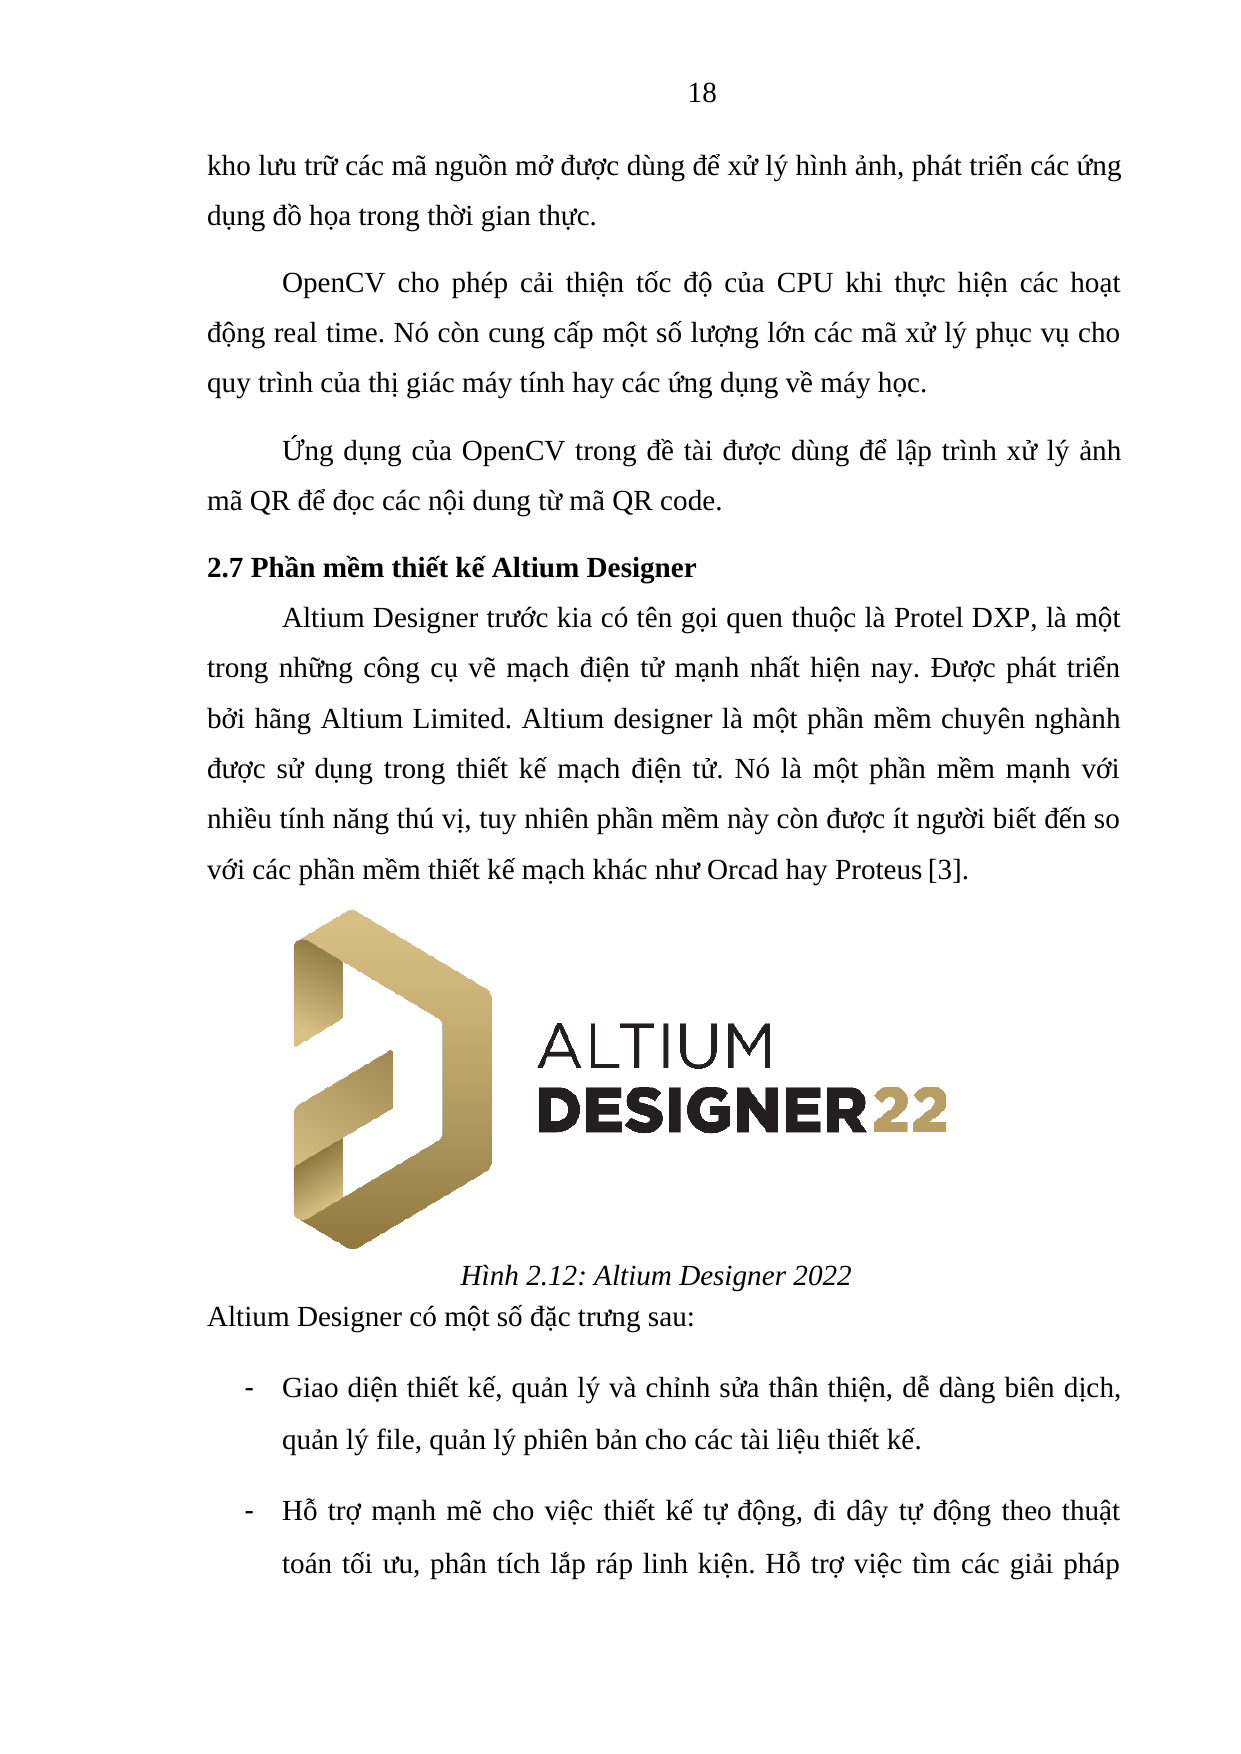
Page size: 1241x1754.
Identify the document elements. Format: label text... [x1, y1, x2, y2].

text Ứng dụng của OpenCV trong đề tài được dùng để lập trình xử lý ảnh mã QR để đọc các nội dung từ mã QR code. [207, 433, 1122, 516]
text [207, 148, 1122, 232]
text OpenCV cho phép cải thiện tốc độ của CPU khi thực hiện các hoạt động real time. Nó còn cung cấp một số lượng lớn các mã xử lý phục vụ cho quy trình của thị giác máy tính hay các ứng dụng về máy học. [207, 265, 1122, 399]
picture [293, 910, 947, 1249]
subtitle Phần mềm thiết kế Altium Designer [207, 550, 1122, 583]
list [244, 1489, 1122, 1579]
text Altium Designer trước kia có tên gọi quen thuộc là Protel DXP, là một trong những công cụ vẽ mạch điện tử mạnh nhất hiện nay. Được phát triển bởi hãng Altium Limited. Altium designer là một phần mềm chuyên nghành được sử dụng trong thiết kế mạch điện tử. Nó là một phần mềm mạnh với nhiều tính năng thú vị, tuy nhiên phần mềm này còn được ít người biết đến so với các phần mềm thiết kế mạch khác như Orcad hay Proteus [3]. [207, 600, 1122, 885]
list Giao diện thiết kế, quản lý và chỉnh sửa thân thiện, dễ dàng biên dịch, quản lý file, quản lý phiên bản cho các tài liệu thiết kế. [244, 1366, 1122, 1456]
